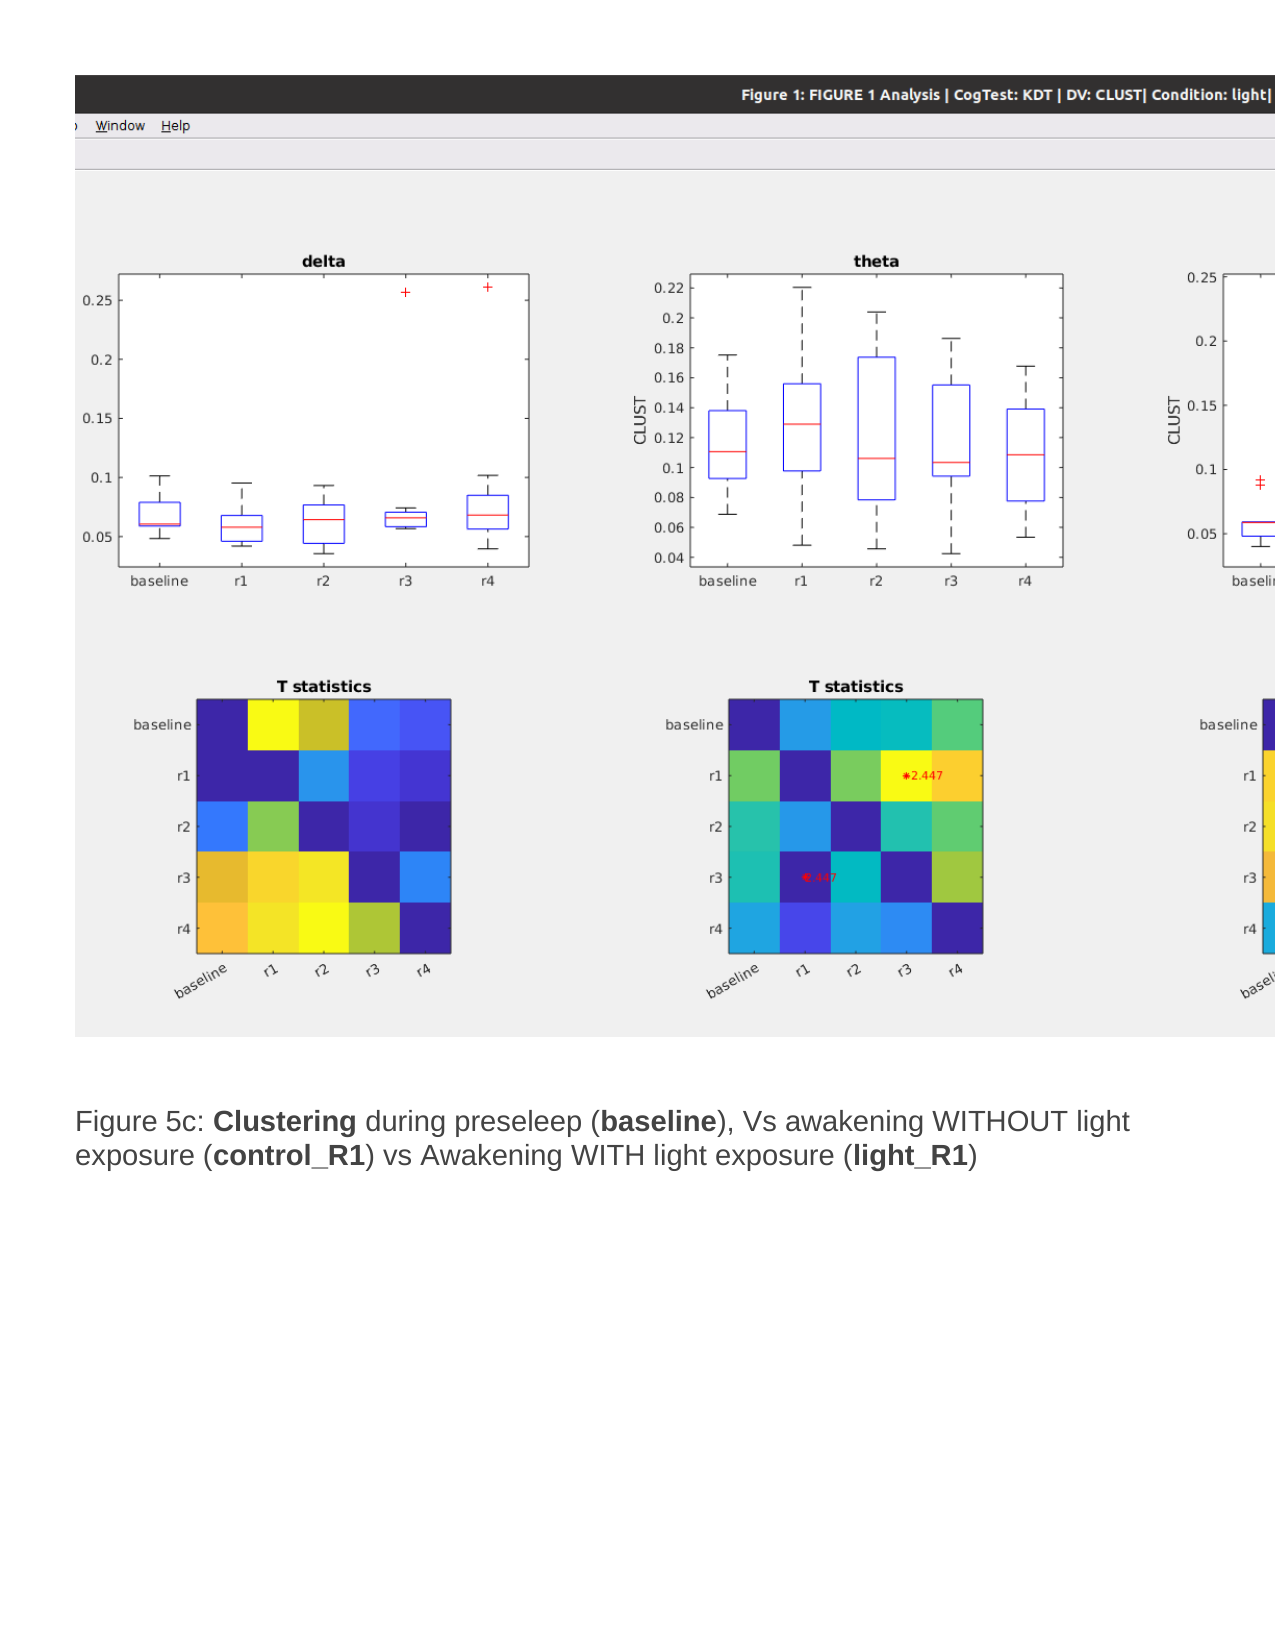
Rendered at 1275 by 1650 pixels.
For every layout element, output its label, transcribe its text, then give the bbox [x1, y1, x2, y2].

subtitle Figure 5c: Clustering during preseleep (baseline), Vs awakening WITHOUT light exposure (control_R1) vs Awakening WITH light exposure (light_R1) [75, 1104, 1200, 1171]
picture [75, 75, 1275, 1037]
